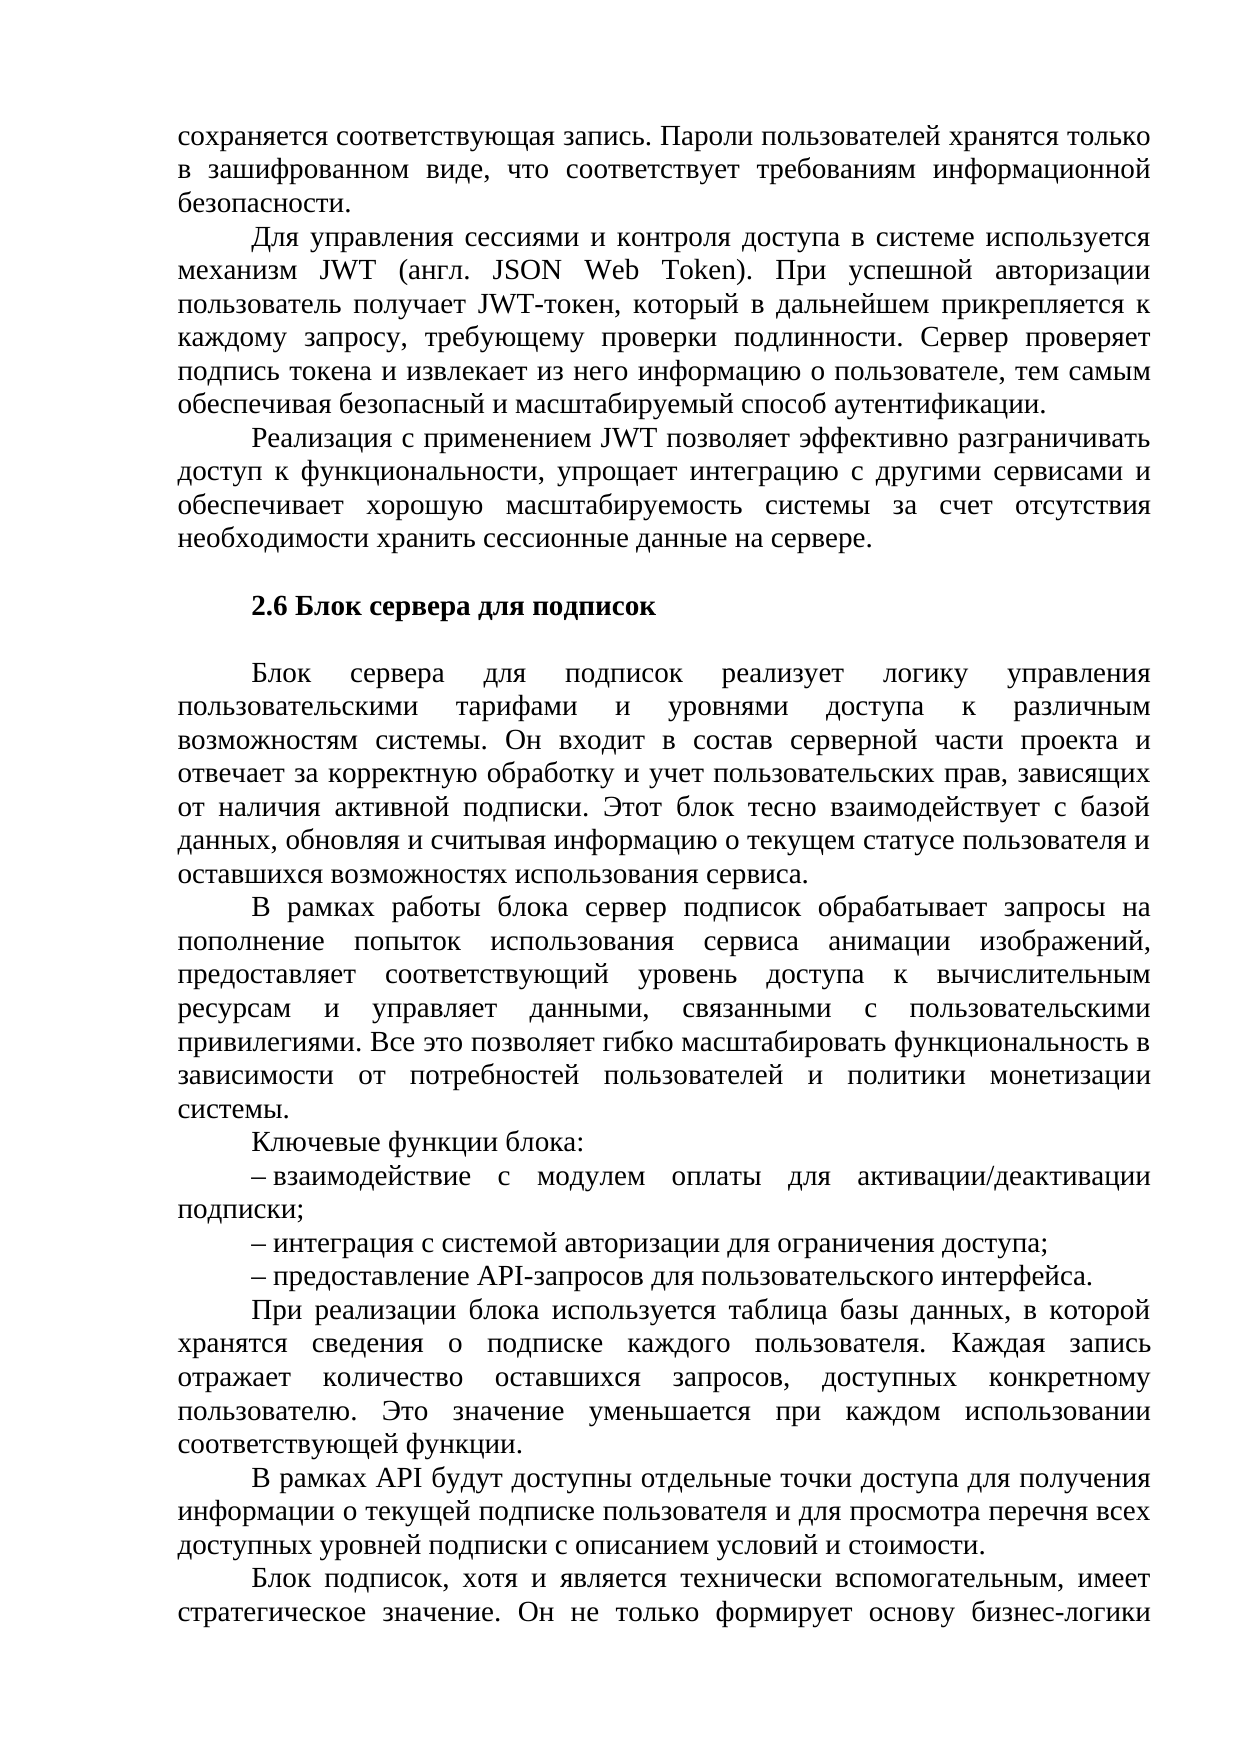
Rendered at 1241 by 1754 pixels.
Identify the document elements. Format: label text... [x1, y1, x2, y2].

text При реализации блока используется таблица базы данных, в которой хранятся сведения о подписке каждого пользователя. Каждая запись отражает количество оставшихся запросов, доступных конкретному пользователю. Это значение уменьшается при каждом использовании соответствующей функции. [177, 1292, 1152, 1460]
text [177, 1560, 1152, 1627]
text Для управления сессиями и контроля доступа в системе используется механизм JWT (англ. JSON Web Token). При успешной авторизации пользователь получает JWT-токен, который в дальнейшем прикрепляется к каждому запросу, требующему проверки подлинности. Сервер проверяет подпись токена и извлекает из него информацию о пользователе, тем самым обеспечивая безопасный и масштабируемый способ аутентификации. [177, 219, 1152, 420]
subtitle 2.6 Блок сервера для подписок [251, 588, 1152, 621]
text – взаимодействие с модулем оплаты для активации/деактивации подписки; [177, 1158, 1152, 1225]
text – интеграция с системой авторизации для ограничения доступа; [177, 1225, 1152, 1258]
text Реализация с применением JWT позволяет эффективно разграничивать доступ к функциональности, упрощает интеграцию с другими сервисами и обеспечивает хорошую масштабируемость системы за счет отсутствия необходимости хранить сессионные данные на сервере. [177, 420, 1152, 554]
text Блок сервера для подписок реализует логику управления пользовательскими тарифами и уровнями доступа к различным возможностям системы. Он входит в состав серверной части проекта и отвечает за корректную обработку и учет пользовательских прав, зависящих от наличия активной подписки. Этот блок тесно взаимодействует с базой данных, обновляя и считывая информацию о текущем статусе пользователя и оставшихся возможностях использования сервиса. [177, 655, 1152, 889]
text В рамках API будут доступны отдельные точки доступа для получения информации о текущей подписке пользователя и для просмотра перечня всех доступных уровней подписки с описанием условий и стоимости. [177, 1460, 1152, 1560]
text В рамках работы блока сервер подписок обрабатывает запросы на пополнение попыток использования сервиса анимации изображений, предоставляет соответствующий уровень доступа к вычислительным ресурсам и управляет данными, связанными с пользовательскими привилегиями. Все это позволяет гибко масштабировать функциональность в зависимости от потребностей пользователей и политики монетизации системы. [177, 889, 1152, 1124]
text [177, 118, 1152, 219]
text Ключевые функции блока: [177, 1124, 1152, 1158]
text – предоставление API-запросов для пользовательского интерфейса. [177, 1258, 1152, 1292]
